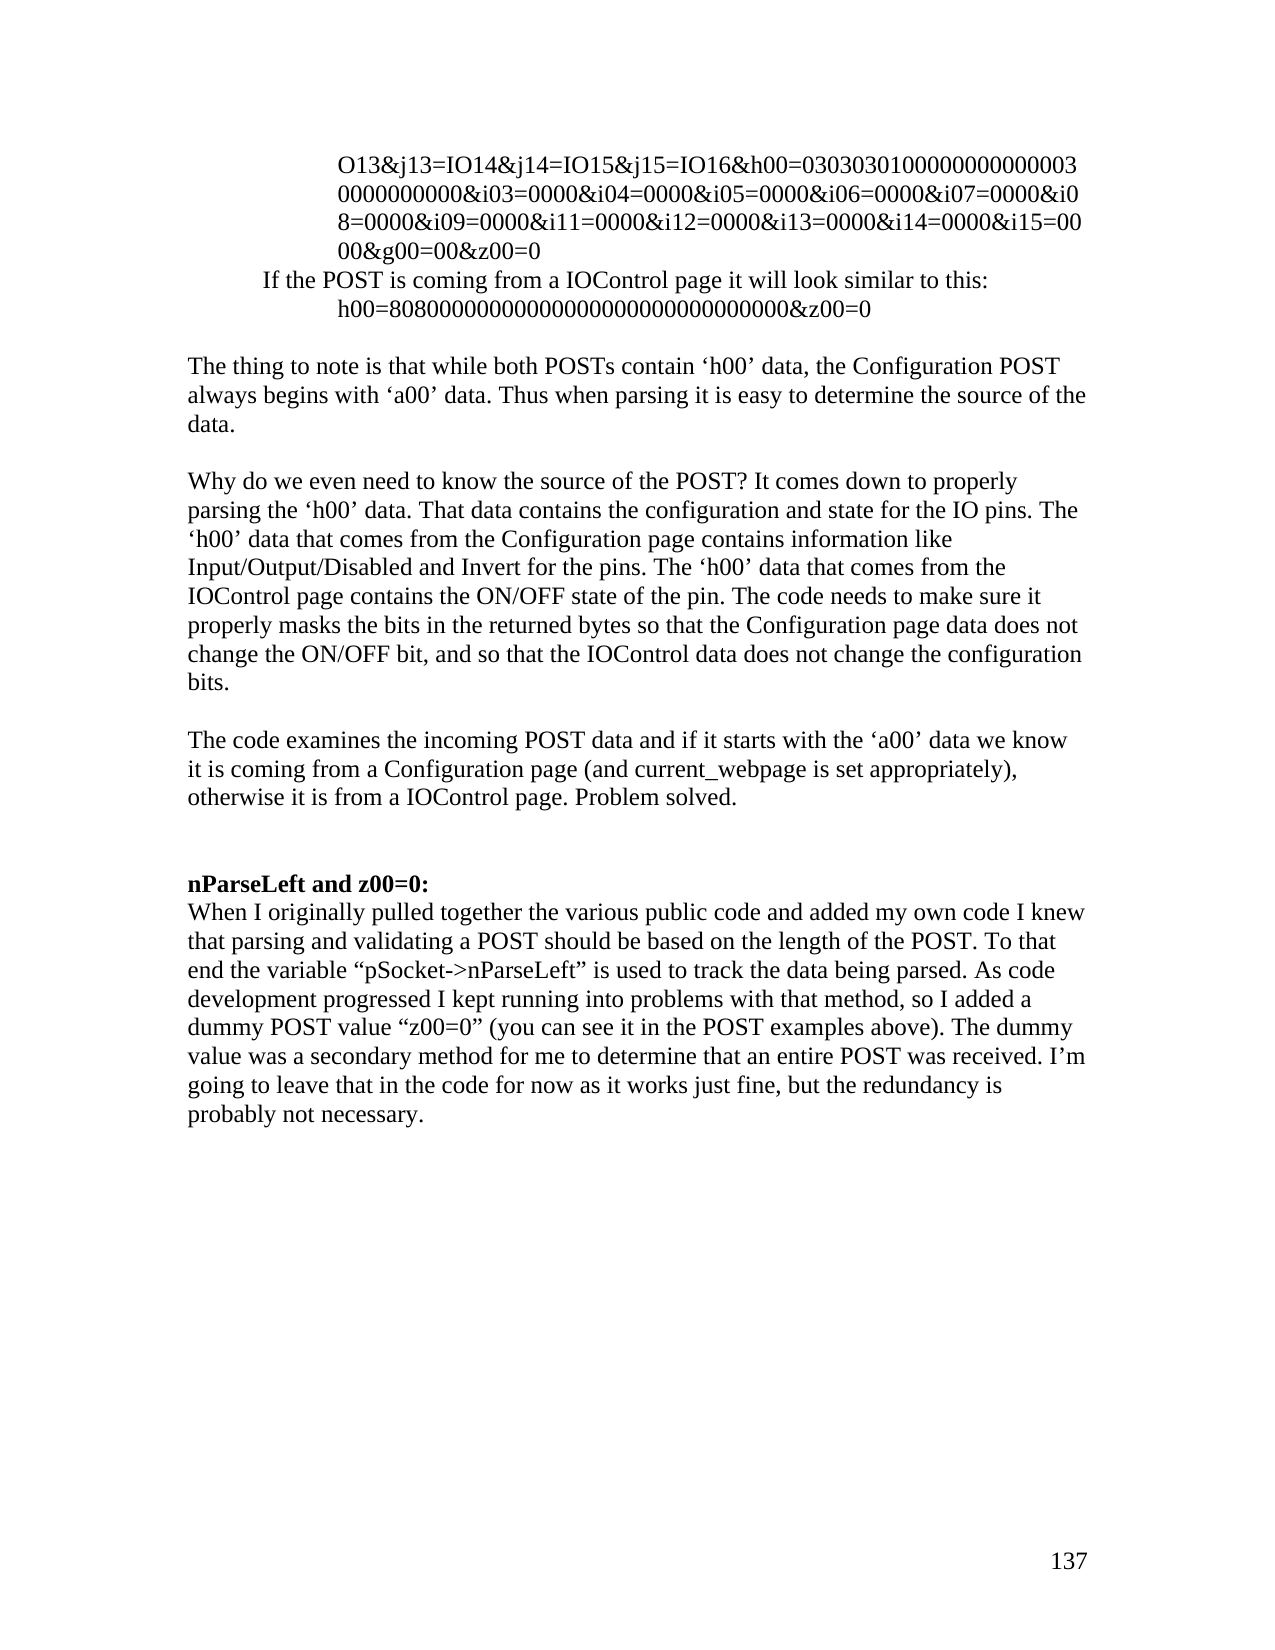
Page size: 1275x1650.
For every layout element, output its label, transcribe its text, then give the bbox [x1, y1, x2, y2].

text If the POST is coming from a IOControl page it will look similar to this: [262, 265, 1087, 294]
text When I originally pulled together the various public code and added my own code I knew that parsing and validating a POST should be based on the length of the POST. To that end the variable “pSocket->nParseLeft” is used to track the data being parsed. As code development progressed I kept running into problems with that method, so I added a dummy POST value “z00=0” (you can see it in the POST examples above). The dummy value was a secondary method for me to determine that an entire POST was received. I’m going to leave that in the code for now as it works just fine, but the redundancy is probably not necessary. [187, 897, 1087, 1127]
text nParseLeft and z00=0: [187, 869, 1087, 897]
text The thing to note is that while both POSTs contain ‘h00’ data, the Configuration POST always begins with ‘a00’ data. Thus when parsing it is easy to determine the source of the data. [187, 351, 1087, 437]
text h00=80800000000000000000000000000000&z00=0 [337, 294, 1087, 322]
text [337, 150, 1087, 265]
text The code examines the incoming POST data and if it starts with the ‘a00’ data we know it is coming from a Configuration page (and current_webpage is set appropriately), otherwise it is from a IOControl page. Problem solved. [187, 725, 1087, 811]
text Why do we even need to know the source of the POST? It comes down to properly parsing the ‘h00’ data. That data contains the configuration and state for the IO pins. The ‘h00’ data that comes from the Configuration page contains information like Input/Output/Disabled and Invert for the pins. The ‘h00’ data that comes from the IOControl page contains the ON/OFF state of the pin. The code needs to make sure it properly masks the bits in the returned bytes so that the Configuration page data does not change the ON/OFF bit, and so that the IOControl data does not change the configuration bits. [187, 466, 1087, 696]
